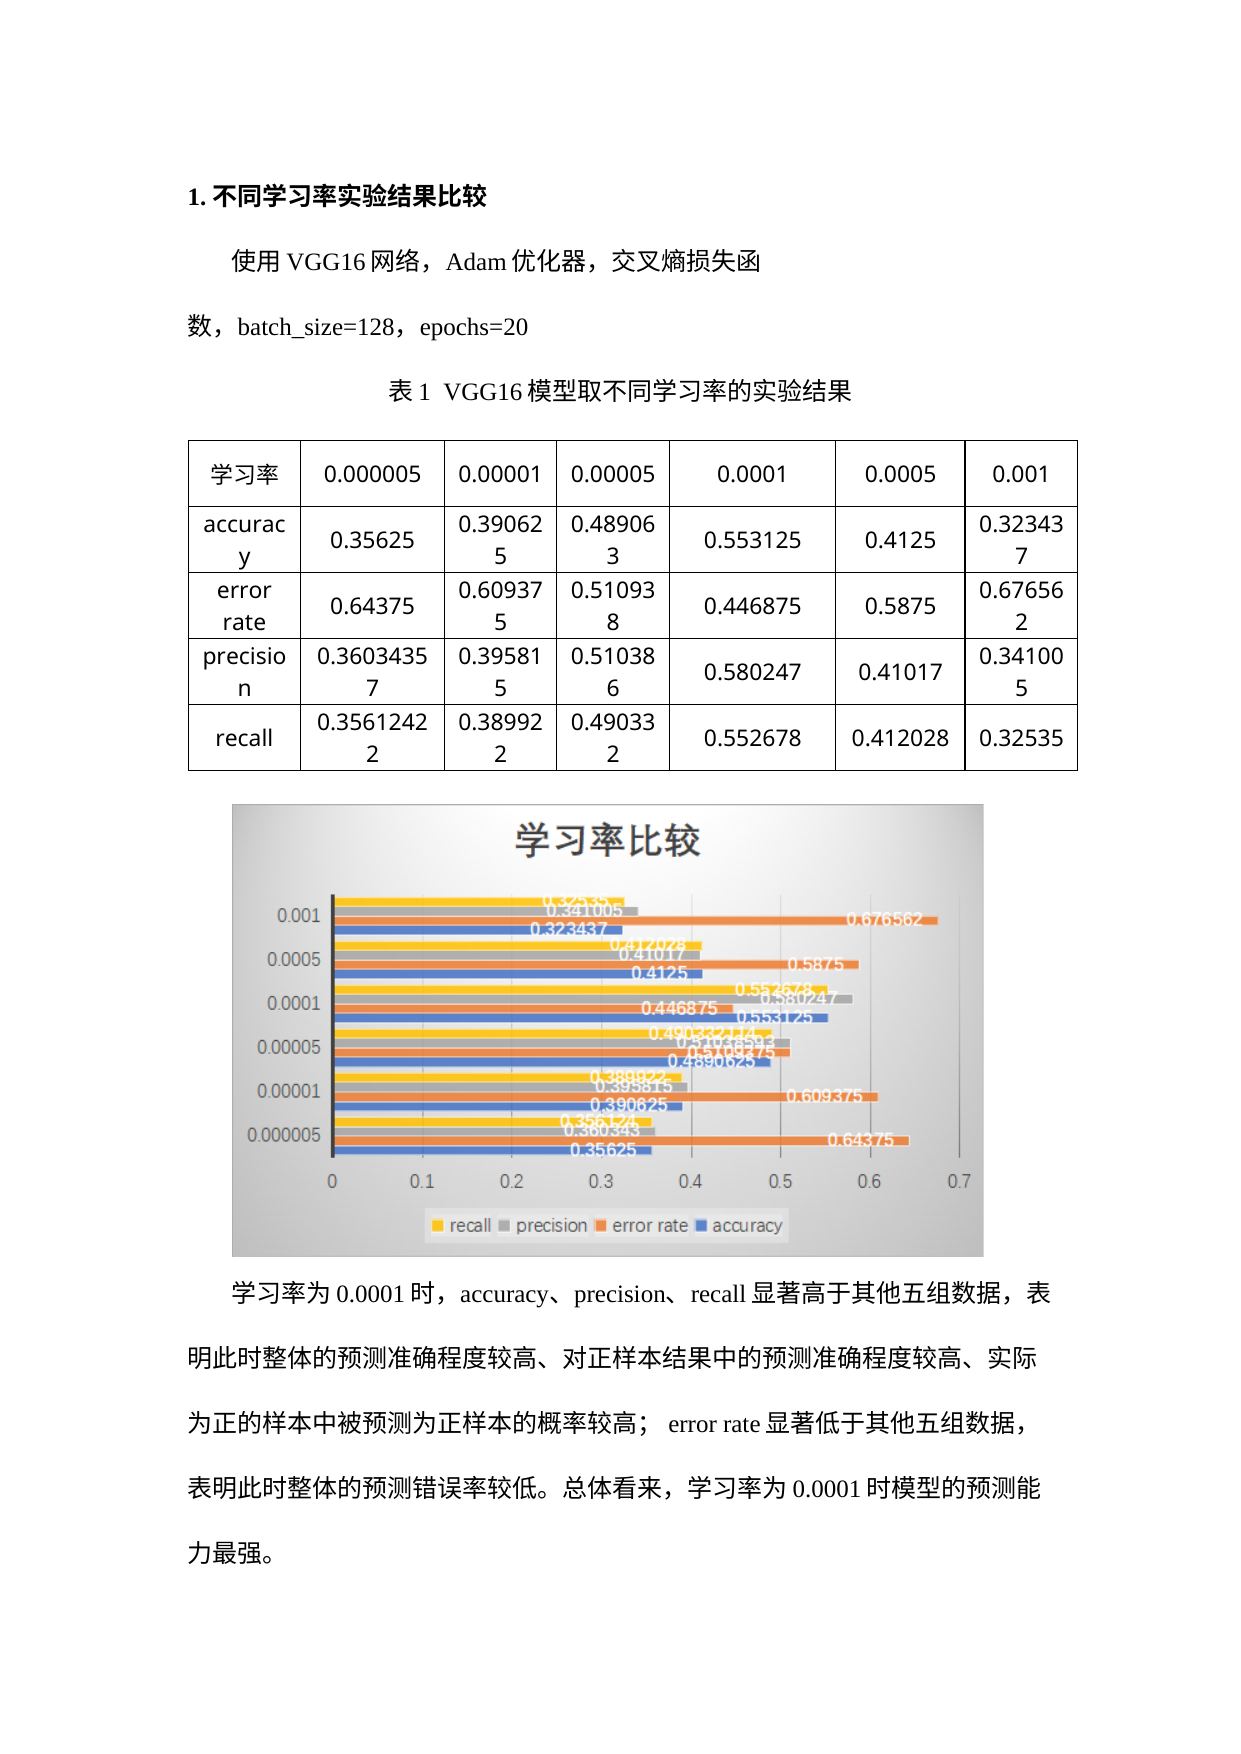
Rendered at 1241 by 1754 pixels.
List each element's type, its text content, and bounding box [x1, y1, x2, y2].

table_cell 0.446875 [670, 573, 835, 638]
text 1. 不同学习率实验结果比较 [187, 162, 1053, 227]
table_cell error rate [189, 573, 300, 638]
table_cell 0.510386 [557, 639, 669, 704]
table_header 0.00001 [445, 441, 556, 506]
table_cell 0.489063 [557, 507, 669, 572]
table_cell 0.35625 [301, 507, 444, 572]
table_header 0.000005 [301, 441, 444, 506]
table_cell 0.4125 [836, 507, 964, 572]
table_header 0.0001 [670, 441, 835, 506]
table_cell 0.510938 [557, 573, 669, 638]
text 使用VGG16网络，Adam优化器，交叉熵损失函数，batch_size=128，epochs=20 [187, 227, 1053, 357]
table_cell 0.32535 [966, 705, 1077, 770]
table_cell 0.5875 [836, 573, 964, 638]
table_cell 0.676562 [966, 573, 1077, 638]
text 学习率为0.0001时，accuracy、precision、recall显著高于其他五组数据，表明此时整体的预测准确程度较高、对正样本结果中的预测准确程度较高、实际为正的样本中被预测为正样本的概率较高； error rate显著低于其他五组数据，表明此时整体的预测错误率较低。总体看来，学习率为0.0001时模型的预测能力最强。 [187, 1259, 1053, 1584]
table_cell 0.341005 [966, 639, 1077, 704]
table_cell accuracy [189, 507, 300, 572]
table_header 学习率 [189, 441, 300, 506]
table_cell 0.390625 [445, 507, 556, 572]
table_header 0.001 [966, 441, 1077, 506]
table_cell 0.580247 [670, 639, 835, 704]
table_cell 0.323437 [966, 507, 1077, 572]
table_cell 0.36034357 [301, 639, 444, 704]
picture [231, 803, 984, 1257]
table_cell 0.64375 [301, 573, 444, 638]
table_cell 0.41017 [836, 639, 964, 704]
table_cell recall [189, 705, 300, 770]
table_header 0.00005 [557, 441, 669, 506]
table_cell precision [189, 639, 300, 704]
table_cell 0.609375 [445, 573, 556, 638]
table_cell 0.490332 [557, 705, 669, 770]
table_cell 0.412028 [836, 705, 964, 770]
text 表1 VGG16模型取不同学习率的实验结果 [187, 357, 1053, 422]
table_cell 0.553125 [670, 507, 835, 572]
table_header 0.0005 [836, 441, 964, 506]
table_cell 0.35612422 [301, 705, 444, 770]
table_cell 0.552678 [670, 705, 835, 770]
table_cell 0.395815 [445, 639, 556, 704]
table_cell 0.389922 [445, 705, 556, 770]
